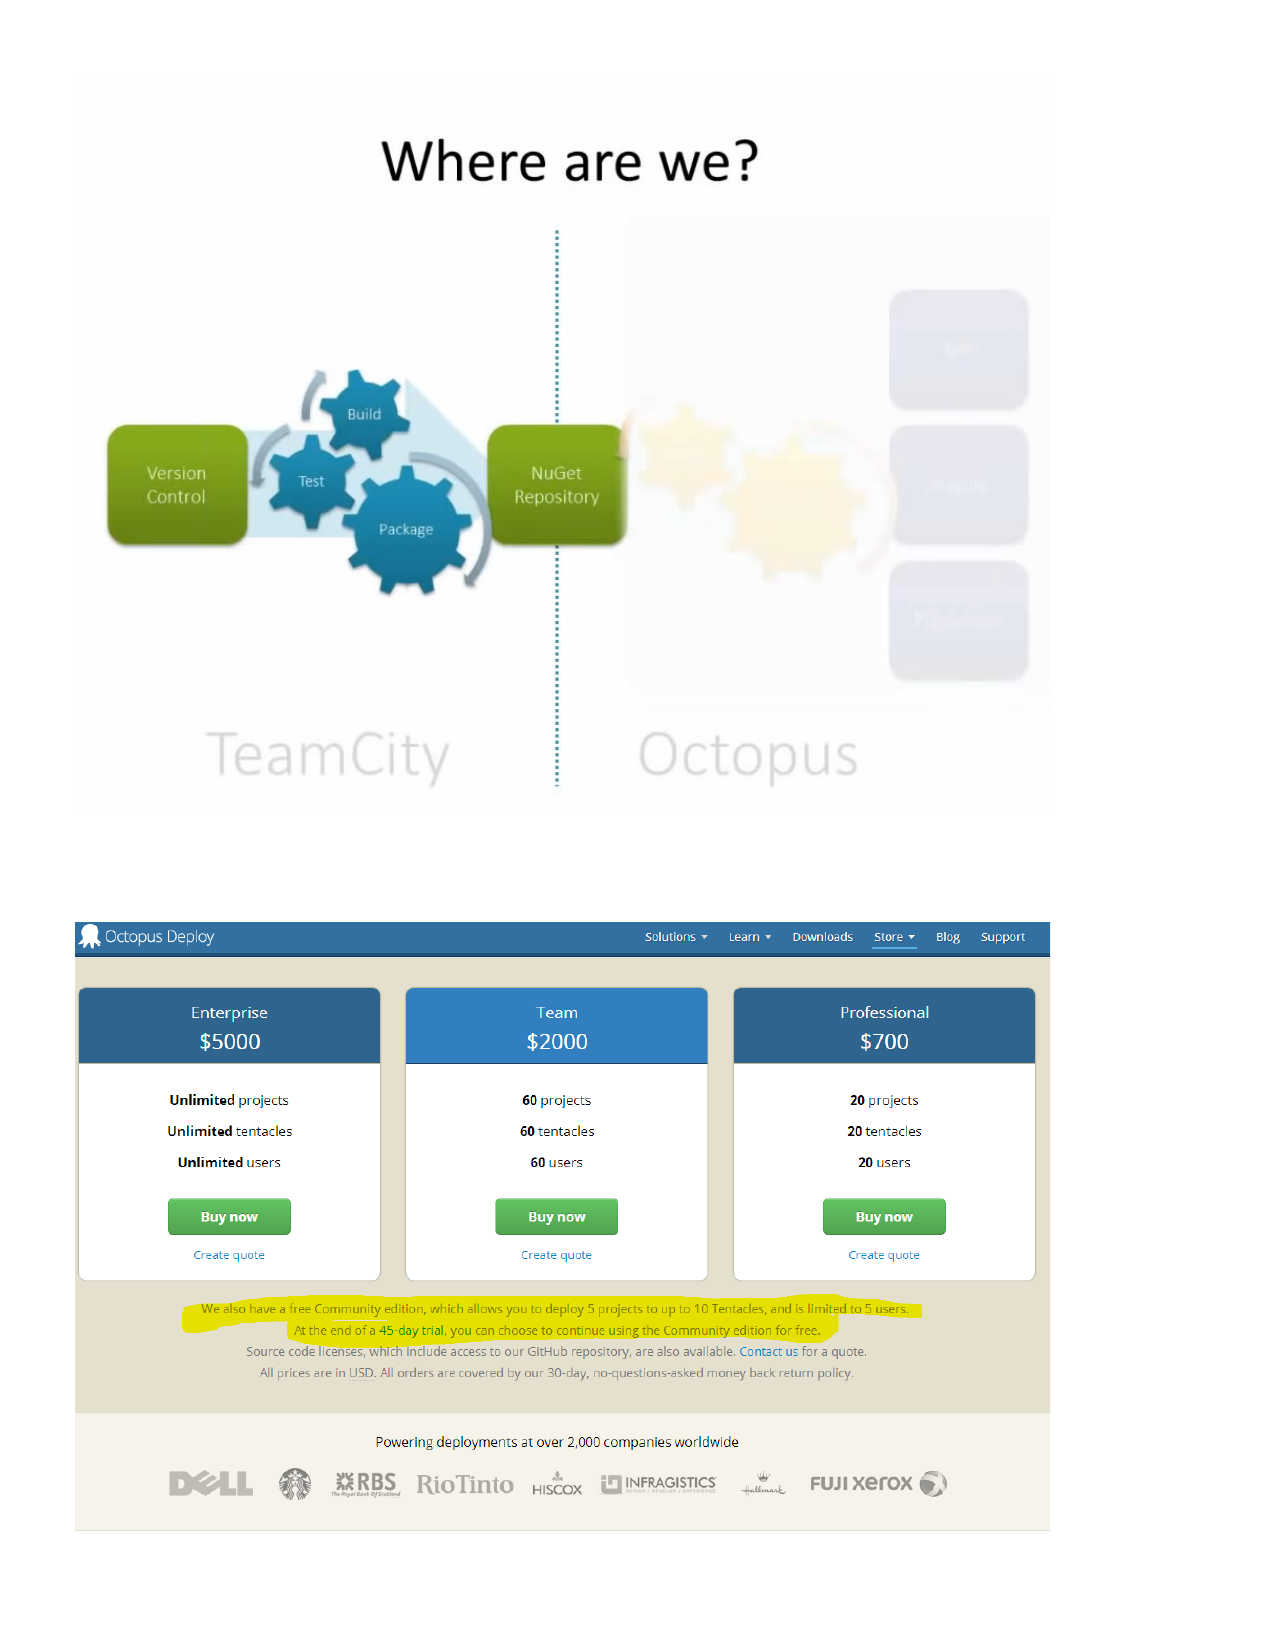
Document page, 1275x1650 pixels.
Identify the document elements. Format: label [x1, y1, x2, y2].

picture [75, 75, 1050, 810]
picture [75, 922, 1050, 1531]
